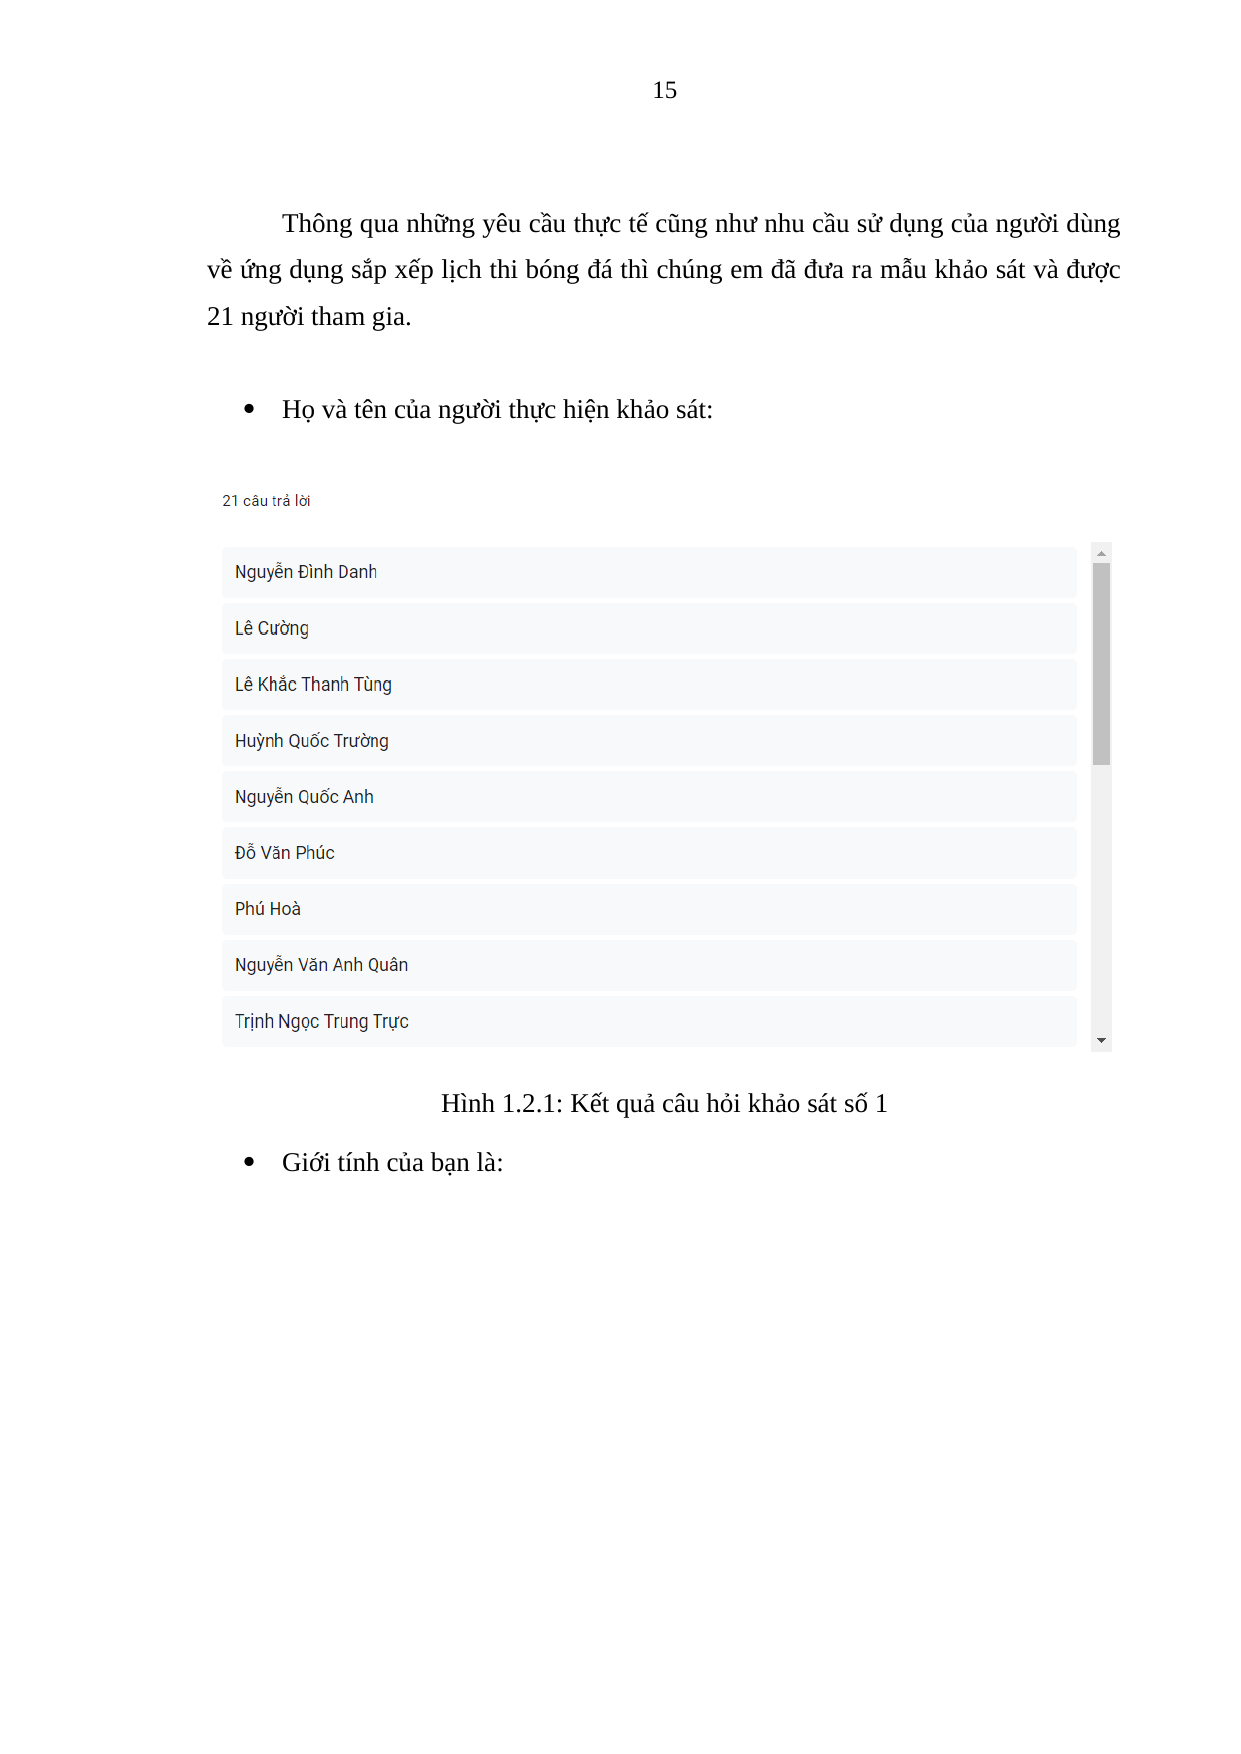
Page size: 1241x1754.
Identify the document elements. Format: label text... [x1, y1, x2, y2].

list Họ và tên của người thực hiện khảo sát: [244, 393, 1122, 425]
text Hình 1.2.1: Kết quả câu hỏi khảo sát số 1 [207, 1087, 1122, 1118]
text Thông qua những yêu cầu thực tế cũng như nhu cầu sử dụng của người dùng về ứng dụng sắp xếp lịch thi bóng đá thì chúng em đã đưa ra mẫu khảo sát và được 21 người tham gia. [207, 207, 1122, 331]
list Giới tính của bạn là: [244, 1146, 1122, 1177]
picture [206, 487, 1123, 1075]
